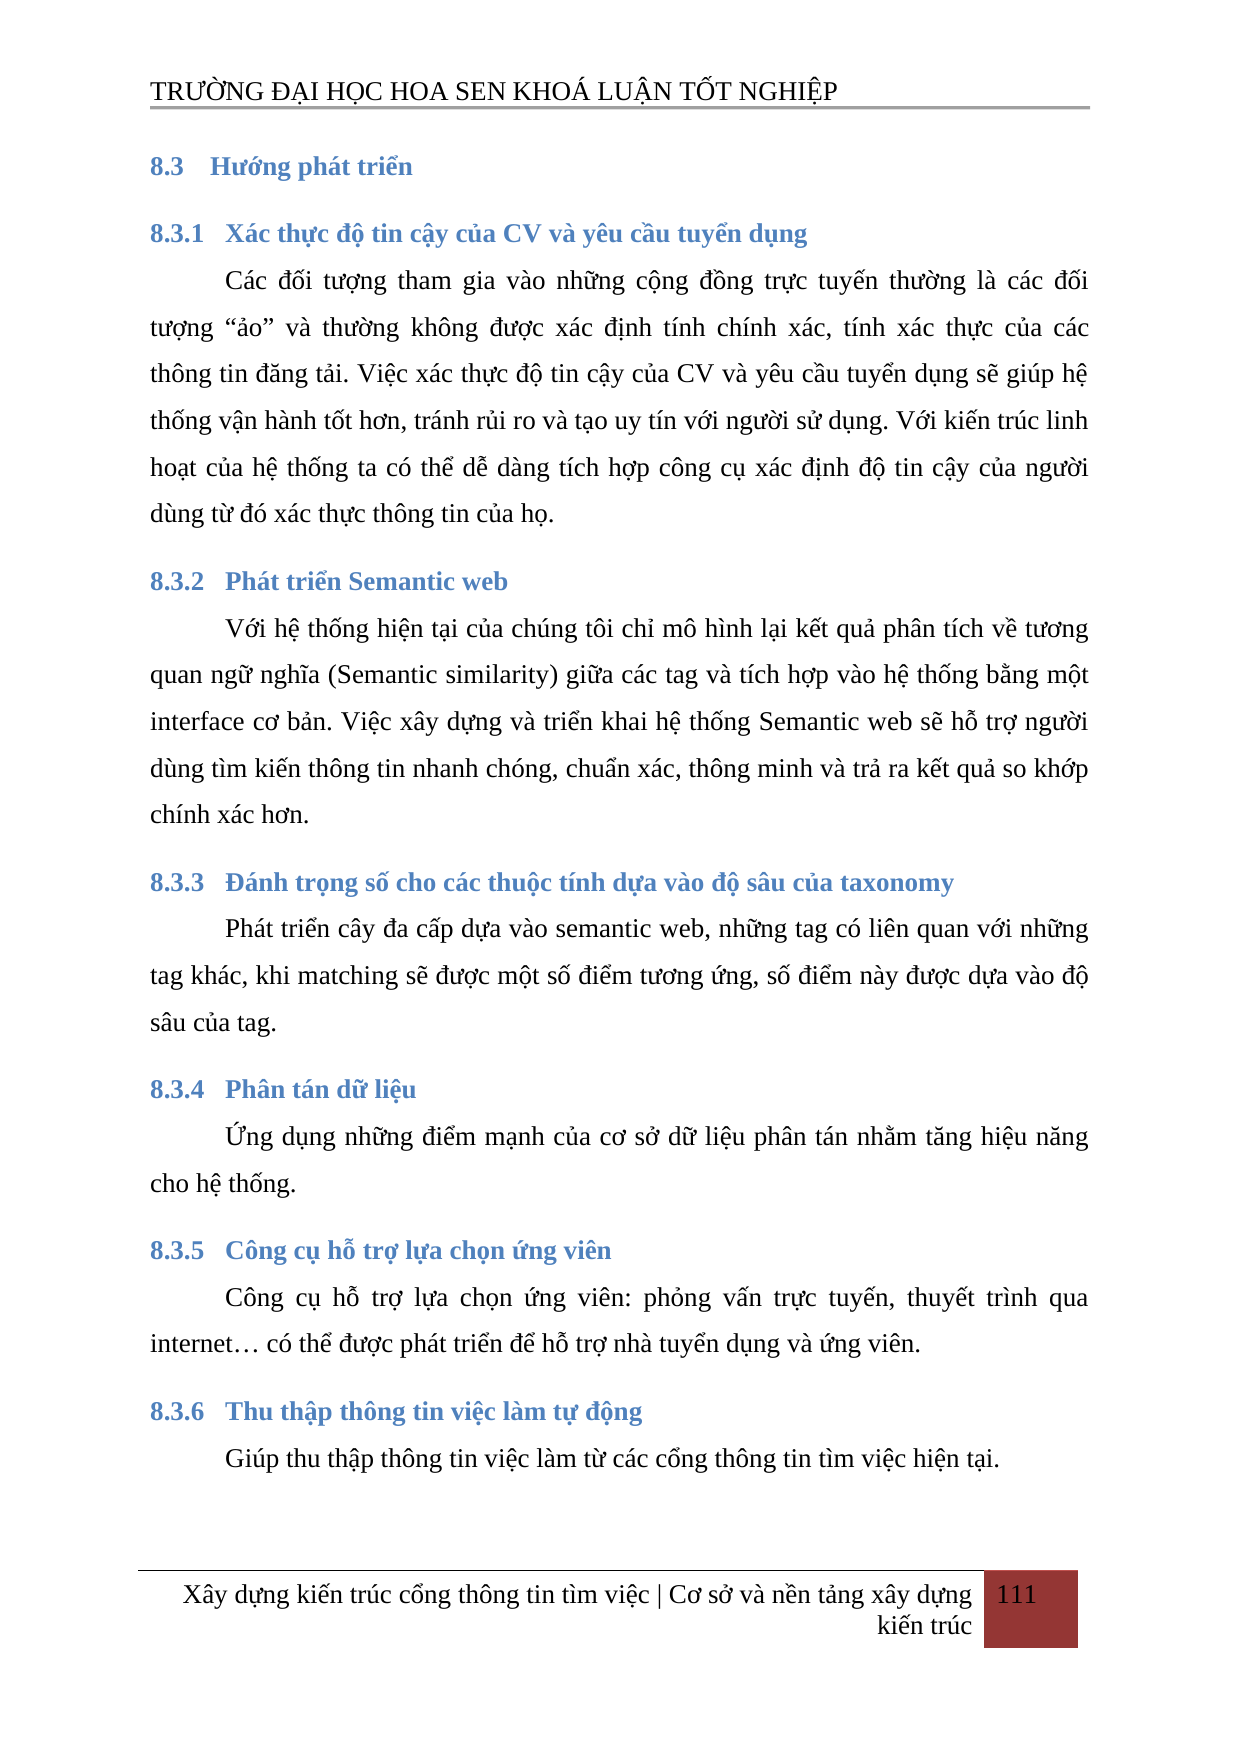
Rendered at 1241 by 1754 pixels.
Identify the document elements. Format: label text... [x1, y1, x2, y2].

text Phát triển cây đa cấp dựa vào semantic web, những tag có liên quan với những tag khác, khi matching sẽ được một số điểm tương ứng, số điểm này được dựa vào độ sâu của tag. [150, 912, 1090, 1037]
subtitle Công cụ hỗ trợ lựa chọn ứng viên [150, 1234, 1090, 1265]
text Với hệ thống hiện tại của chúng tôi chỉ mô hình lại kết quả phân tích về tương quan ngữ nghĩa (Semantic similarity) giữa các tag và tích hợp vào hệ thống bằng một interface cơ bản. Việc xây dựng và triển khai hệ thống Semantic web sẽ hỗ trợ người dùng tìm kiến thông tin nhanh chóng, chuẩn xác, thông minh và trả ra kết quả so khớp chính xác hơn. [150, 612, 1090, 829]
text Công cụ hỗ trợ lựa chọn ứng viên: phỏng vấn trực tuyến, thuyết trình qua internet… có thể được phát triển để hỗ trợ nhà tuyển dụng và ứng viên. [150, 1281, 1090, 1359]
subtitle Phát triển Semantic web [150, 565, 1090, 596]
subtitle Xác thực độ tin cậy của CV và yêu cầu tuyển dụng [150, 217, 1090, 249]
text Giúp thu thập thông tin việc làm từ các cổng thông tin tìm việc hiện tại. [225, 1442, 1090, 1473]
subtitle Thu thập thông tin việc làm tự động [150, 1395, 1090, 1426]
subtitle Phân tán dữ liệu [150, 1073, 1090, 1104]
text Các đối tượng tham gia vào những cộng đồng trực tuyến thường là các đối tượng “ảo” và thường không được xác định tính chính xác, tính xác thực của các thông tin đăng tải. Việc xác thực độ tin cậy của CV và yêu cầu tuyển dụng sẽ giúp hệ thống vận hành tốt hơn, tránh rủi ro và tạo uy tín với người sử dụng. Với kiến trúc linh hoạt của hệ thống ta có thể dễ dàng tích hợp công cụ xác định độ tin cậy của người dùng từ đó xác thực thông tin của họ. [150, 264, 1090, 529]
text Ứng dụng những điểm mạnh của cơ sở dữ liệu phân tán nhằm tăng hiệu năng cho hệ thống. [150, 1120, 1090, 1198]
subtitle Đánh trọng số cho các thuộc tính dựa vào độ sâu của taxonomy [150, 866, 1090, 897]
subtitle Hướng phát triển [150, 150, 1090, 181]
